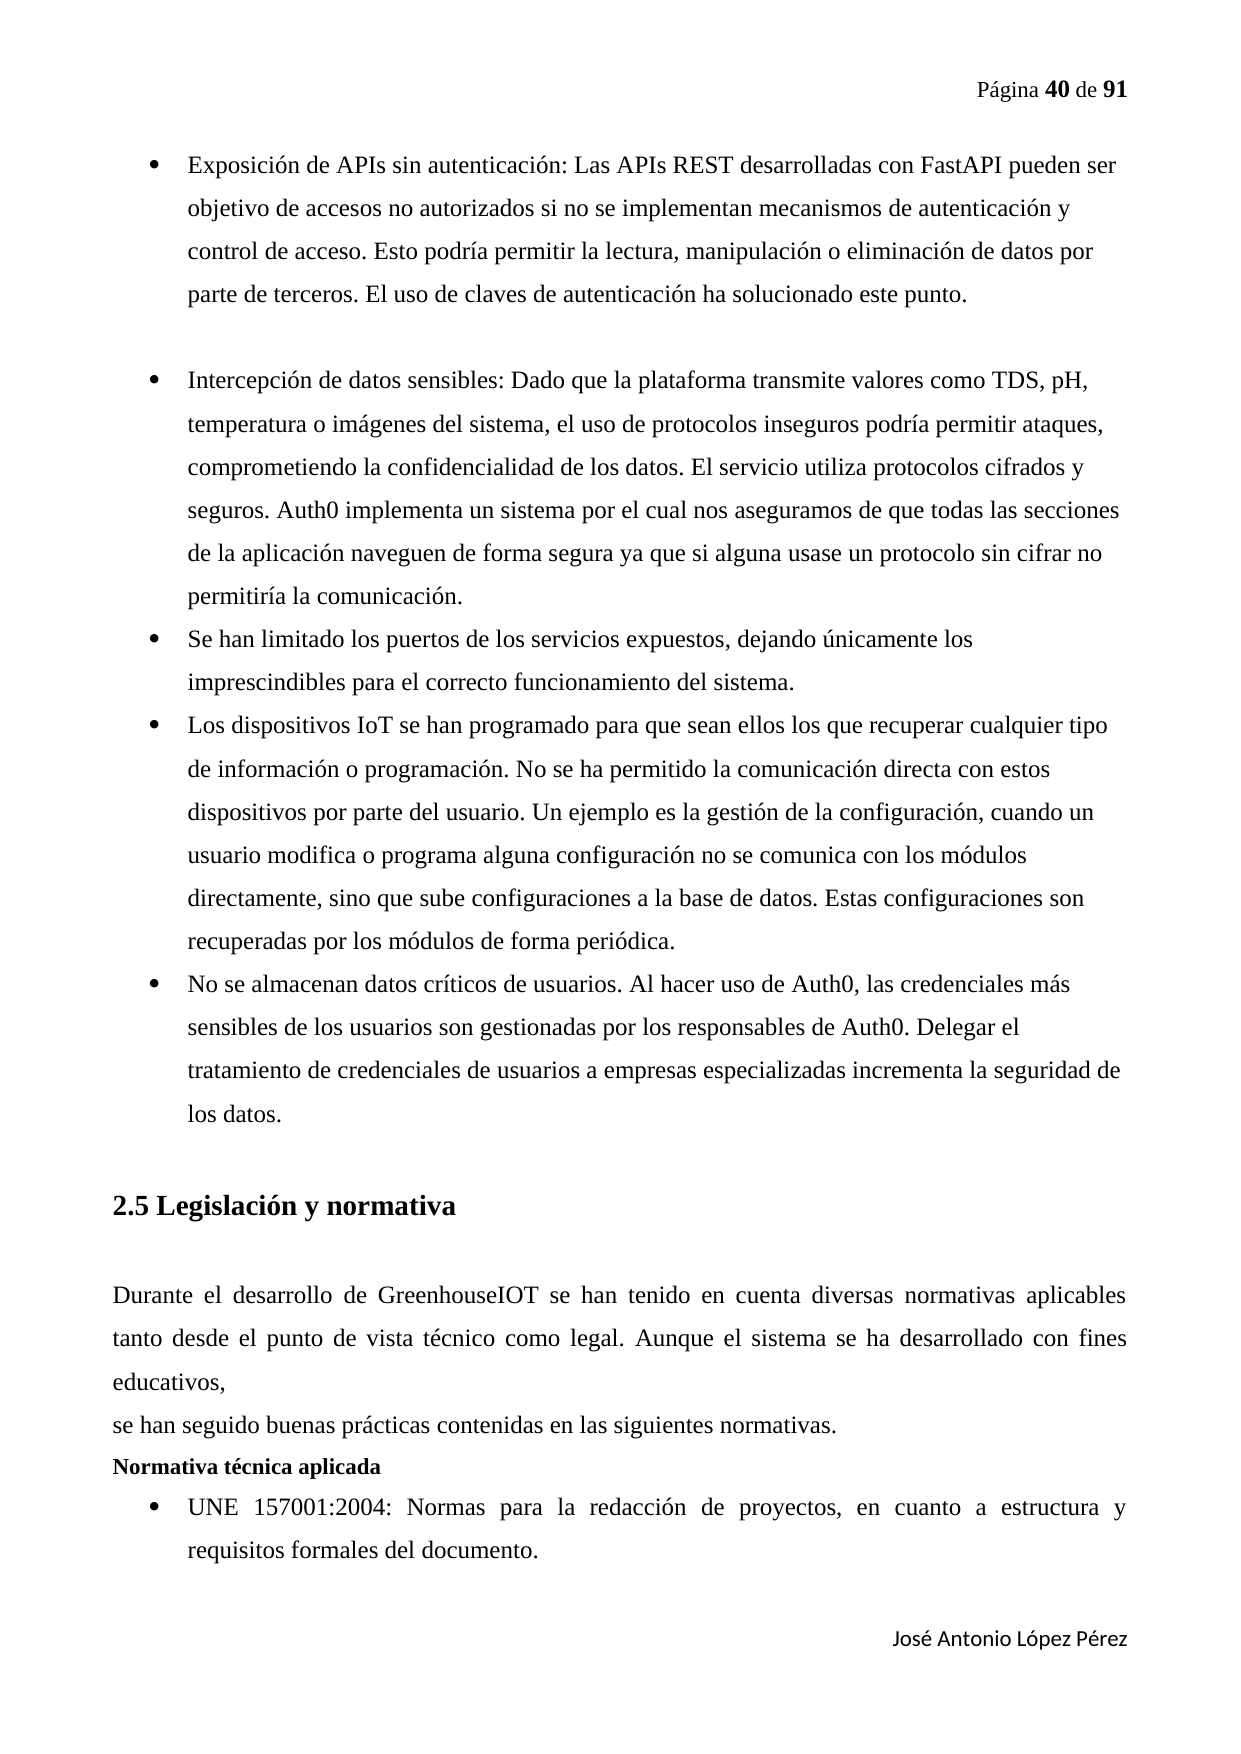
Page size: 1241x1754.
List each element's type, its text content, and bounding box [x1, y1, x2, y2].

list No se almacenan datos críticos de usuarios. Al hacer uso de Auth0, las credenciales más sensibles de los usuarios son gestionadas por los responsables de Auth0. Delegar el tratamiento de credenciales de usuarios a empresas especializadas incrementa la seguridad de los datos. [150, 969, 1128, 1127]
text Durante el desarrollo de GreenhouseIOT se han tenido en cuenta diversas normativas aplicables tanto desde el punto de vista técnico como legal. Aunque el sistema se ha desarrollado con fines educativos, [112, 1280, 1128, 1395]
list Intercepción de datos sensibles: Dado que la plataforma transmite valores como TDS, pH, temperatura o imágenes del sistema, el uso de protocolos inseguros podría permitir ataques, comprometiendo la confidencialidad de los datos. El servicio utiliza protocolos cifrados y seguros. Auth0 implementa un sistema por el cual nos aseguramos de que todas las secciones de la aplicación naveguen de forma segura ya que si alguna usase un protocolo sin cifrar no permitiría la comunicación. [150, 366, 1128, 610]
subtitle 2.5 Legislación y normativa [112, 1188, 1128, 1222]
text Normativa técnica aplicada [112, 1453, 1128, 1479]
list Exposición de APIs sin autenticación: Las APIs REST desarrolladas con FastAPI pueden ser objetivo de accesos no autorizados si no se implementan mecanismos de autenticación y control de acceso. Esto podría permitir la lectura, manipulación o eliminación de datos por parte de terceros. El uso de claves de autenticación ha solucionado este punto. [150, 150, 1128, 308]
list UNE 157001:2004: Normas para la redacción de proyectos, en cuanto a estructura y requisitos formales del documento. [150, 1492, 1128, 1564]
list Se han limitado los puertos de los servicios expuestos, dejando únicamente los imprescindibles para el correcto funcionamiento del sistema. [150, 624, 1128, 696]
text se han seguido buenas prácticas contenidas en las siguientes normativas. [112, 1410, 1128, 1438]
list Los dispositivos IoT se han programado para que sean ellos los que recuperar cualquier tipo de información o programación. No se ha permitido la comunicación directa con estos dispositivos por parte del usuario. Un ejemplo es la gestión de la configuración, cuando un usuario modifica o programa alguna configuración no se comunica con los módulos directamente, sino que sube configuraciones a la base de datos. Estas configuraciones son recuperadas por los módulos de forma periódica. [150, 711, 1128, 955]
